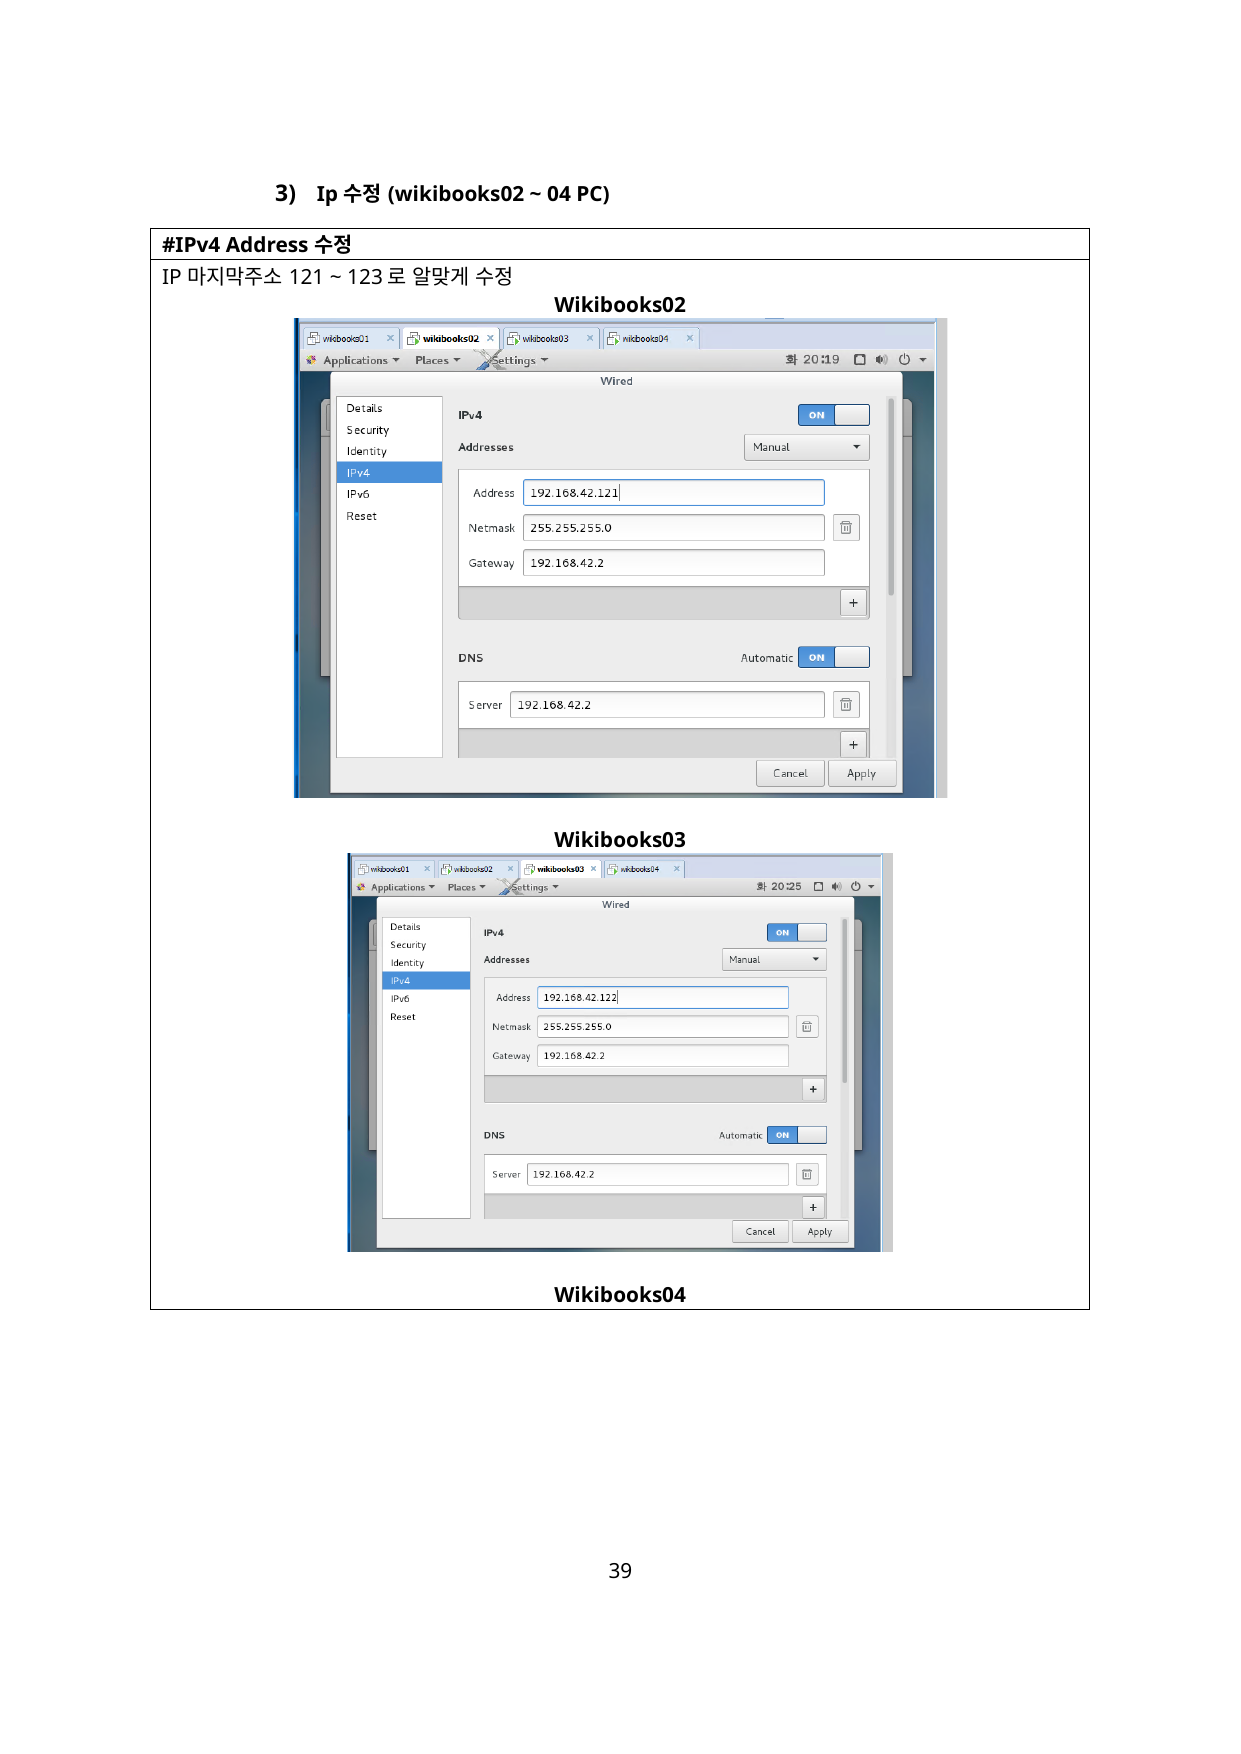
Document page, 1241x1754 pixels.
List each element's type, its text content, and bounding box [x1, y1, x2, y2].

table_header #IPv4 Address 수정 [151, 229, 1089, 259]
list Ip 수정 (wikibooks02 ~ 04 PC) [275, 177, 1090, 208]
table_cell IP 마지막주소 121 ~ 123로 알맞게 수정 Wikibooks02 Wikibooks03 Wikibooks04 [151, 260, 1089, 1308]
picture [292, 318, 948, 798]
picture [347, 853, 893, 1252]
